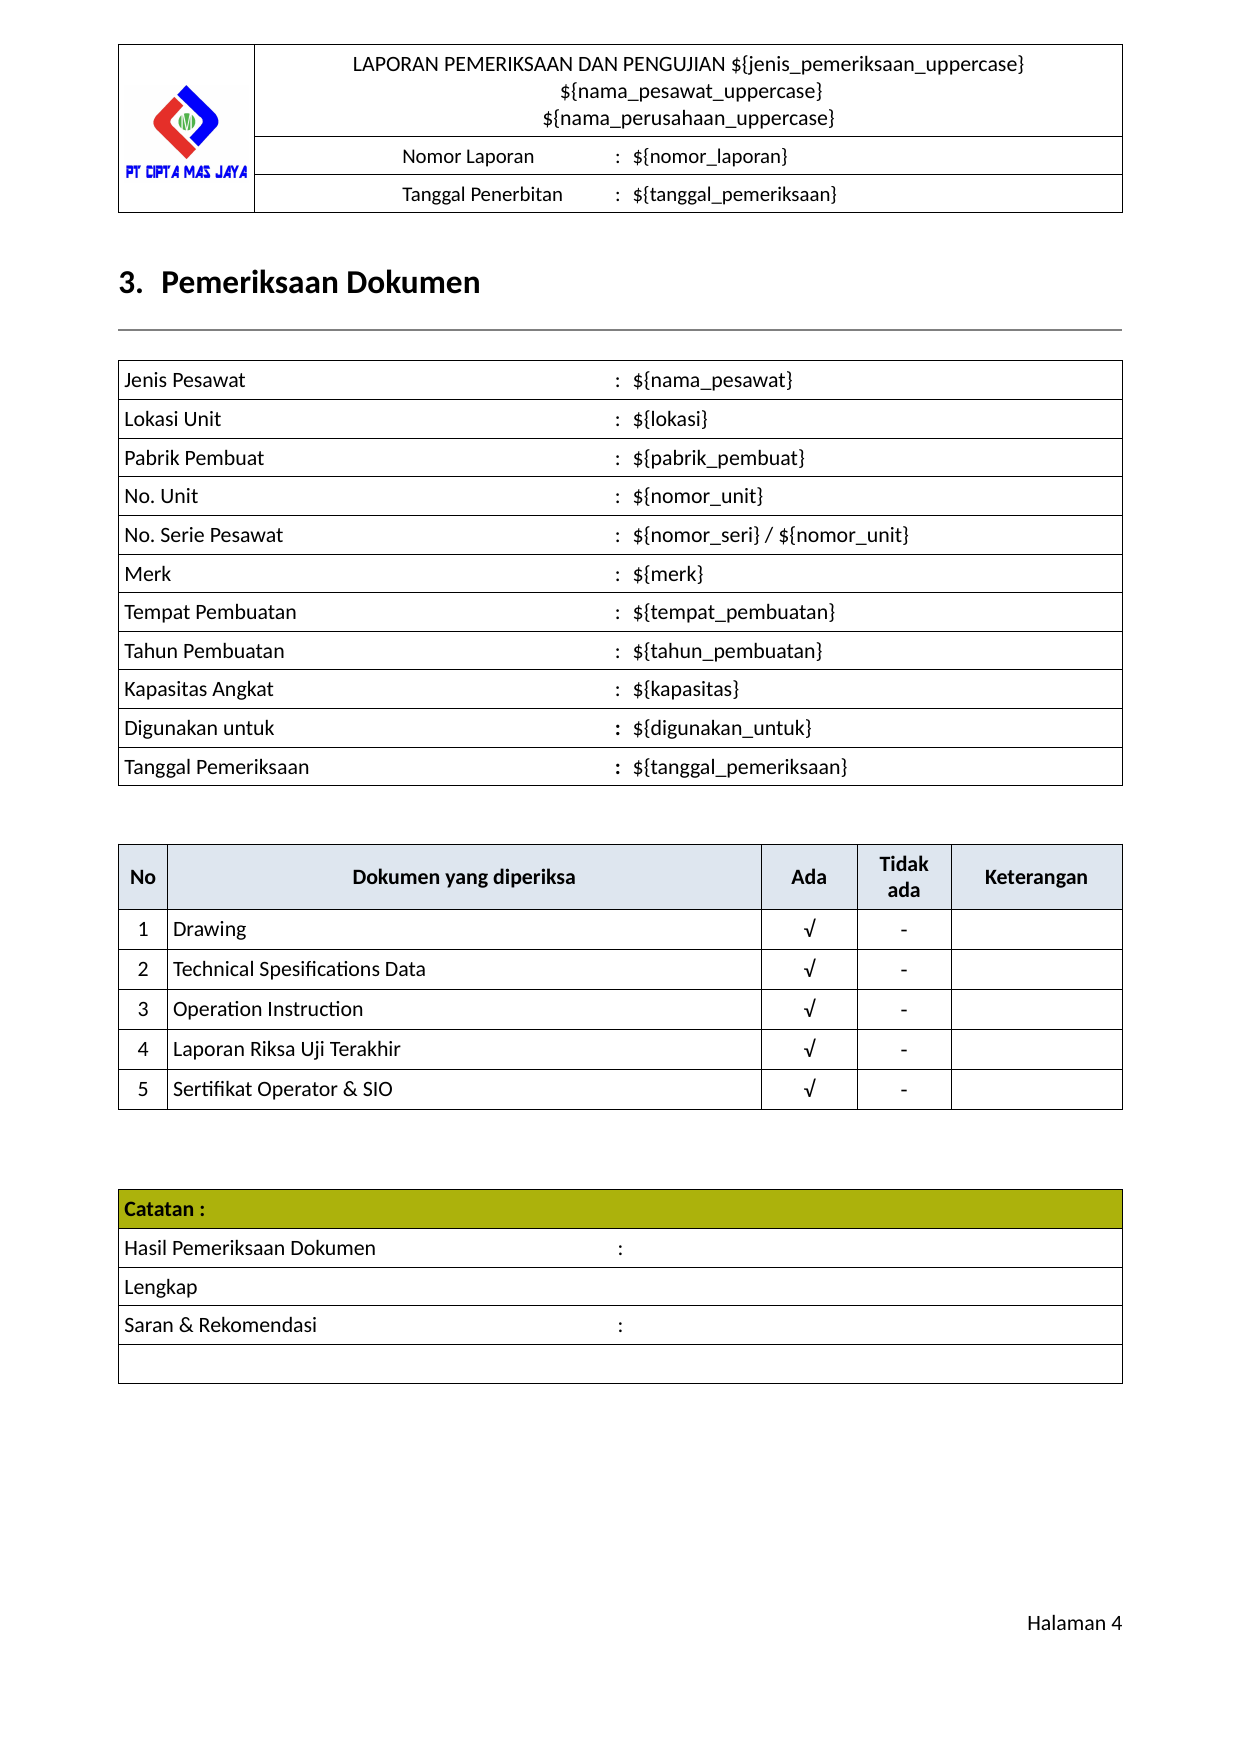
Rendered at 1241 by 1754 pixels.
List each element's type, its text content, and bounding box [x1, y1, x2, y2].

table_cell √ [762, 990, 857, 1029]
table_cell 3 [119, 990, 167, 1029]
table_cell 2 [119, 950, 167, 989]
table_cell : [608, 748, 627, 785]
table_cell - [858, 910, 951, 949]
table_cell 1 [119, 910, 167, 949]
table_cell Kapasitas Angkat [119, 670, 608, 708]
table_cell - [858, 1070, 951, 1109]
table_cell : [608, 632, 627, 669]
table_cell Tempat Pembuatan [119, 593, 608, 631]
table_cell [952, 950, 1122, 989]
table_cell √ [762, 1030, 857, 1069]
table_cell - [858, 1030, 951, 1069]
table_cell : [608, 477, 627, 515]
subtitle 3. Pemeriksaan Dokumen [118, 261, 1122, 301]
table_cell Operation Instruction [168, 990, 761, 1029]
table_cell [952, 910, 1122, 949]
table_cell : [608, 439, 627, 476]
table_cell [952, 1070, 1122, 1109]
table_cell : [608, 1229, 632, 1267]
table_cell Saran & Rekomendasi [119, 1306, 608, 1344]
table_cell Drawing [168, 910, 761, 949]
table_header Keterangan [952, 845, 1122, 909]
table_cell Tahun Pembuatan [119, 632, 608, 669]
table_cell ${digunakan_untuk} [627, 709, 1122, 747]
table_cell : [608, 1306, 632, 1344]
table_cell Sertifikat Operator & SIO [168, 1070, 761, 1109]
table_cell [632, 1306, 1122, 1344]
table_cell ${nomor_unit} [627, 477, 1122, 515]
table_cell : [608, 555, 627, 592]
table_cell 5 [119, 1070, 167, 1109]
table_cell 4 [119, 1030, 167, 1069]
table_header Tidak ada [858, 845, 951, 909]
table_cell No. Serie Pesawat [119, 516, 608, 553]
table_cell Merk [119, 555, 608, 592]
table_cell No. Unit [119, 477, 608, 515]
table_cell Technical Spesifications Data [168, 950, 761, 989]
table_cell ${tempat_pembuatan} [627, 593, 1122, 631]
table_header : [608, 361, 627, 399]
table_cell √ [762, 1070, 857, 1109]
table_cell [119, 1345, 1122, 1383]
table_cell Digunakan untuk [119, 709, 608, 747]
table_cell - [858, 990, 951, 1029]
table_cell Tanggal Pemeriksaan [119, 748, 608, 785]
table_cell ${kapasitas} [627, 670, 1122, 708]
table_cell - [858, 950, 951, 989]
table_cell : [608, 593, 627, 631]
table_cell ${tahun_pembuatan} [627, 632, 1122, 669]
table_cell Pabrik Pembuat [119, 439, 608, 476]
table_cell [952, 1030, 1122, 1069]
table_cell : [608, 516, 627, 553]
table_cell : [608, 709, 627, 747]
table_cell [952, 990, 1122, 1029]
table_cell Lengkap [119, 1268, 1122, 1305]
table_cell ${nomor_seri} / ${nomor_unit} [627, 516, 1122, 553]
table_header No [119, 845, 167, 909]
table_cell : [608, 670, 627, 708]
table_cell : [608, 400, 627, 437]
table_cell [632, 1229, 1122, 1267]
table_cell Laporan Riksa Uji Terakhir [168, 1030, 761, 1069]
table_cell ${pabrik_pembuat} [627, 439, 1122, 476]
table_cell ${lokasi} [627, 400, 1122, 437]
table_cell Lokasi Unit [119, 400, 608, 437]
table_cell √ [762, 950, 857, 989]
table_header ${nama_pesawat} [627, 361, 1122, 399]
table_header Catatan : [119, 1190, 1122, 1228]
table_cell Hasil Pemeriksaan Dokumen [119, 1229, 608, 1267]
table_header Ada [762, 845, 857, 909]
table_header Jenis Pesawat [119, 361, 608, 399]
picture [124, 85, 249, 183]
table_cell √ [762, 910, 857, 949]
table_cell ${merk} [627, 555, 1122, 592]
table_cell ${tanggal_pemeriksaan} [627, 748, 1122, 785]
table_header Dokumen yang diperiksa [168, 845, 761, 909]
